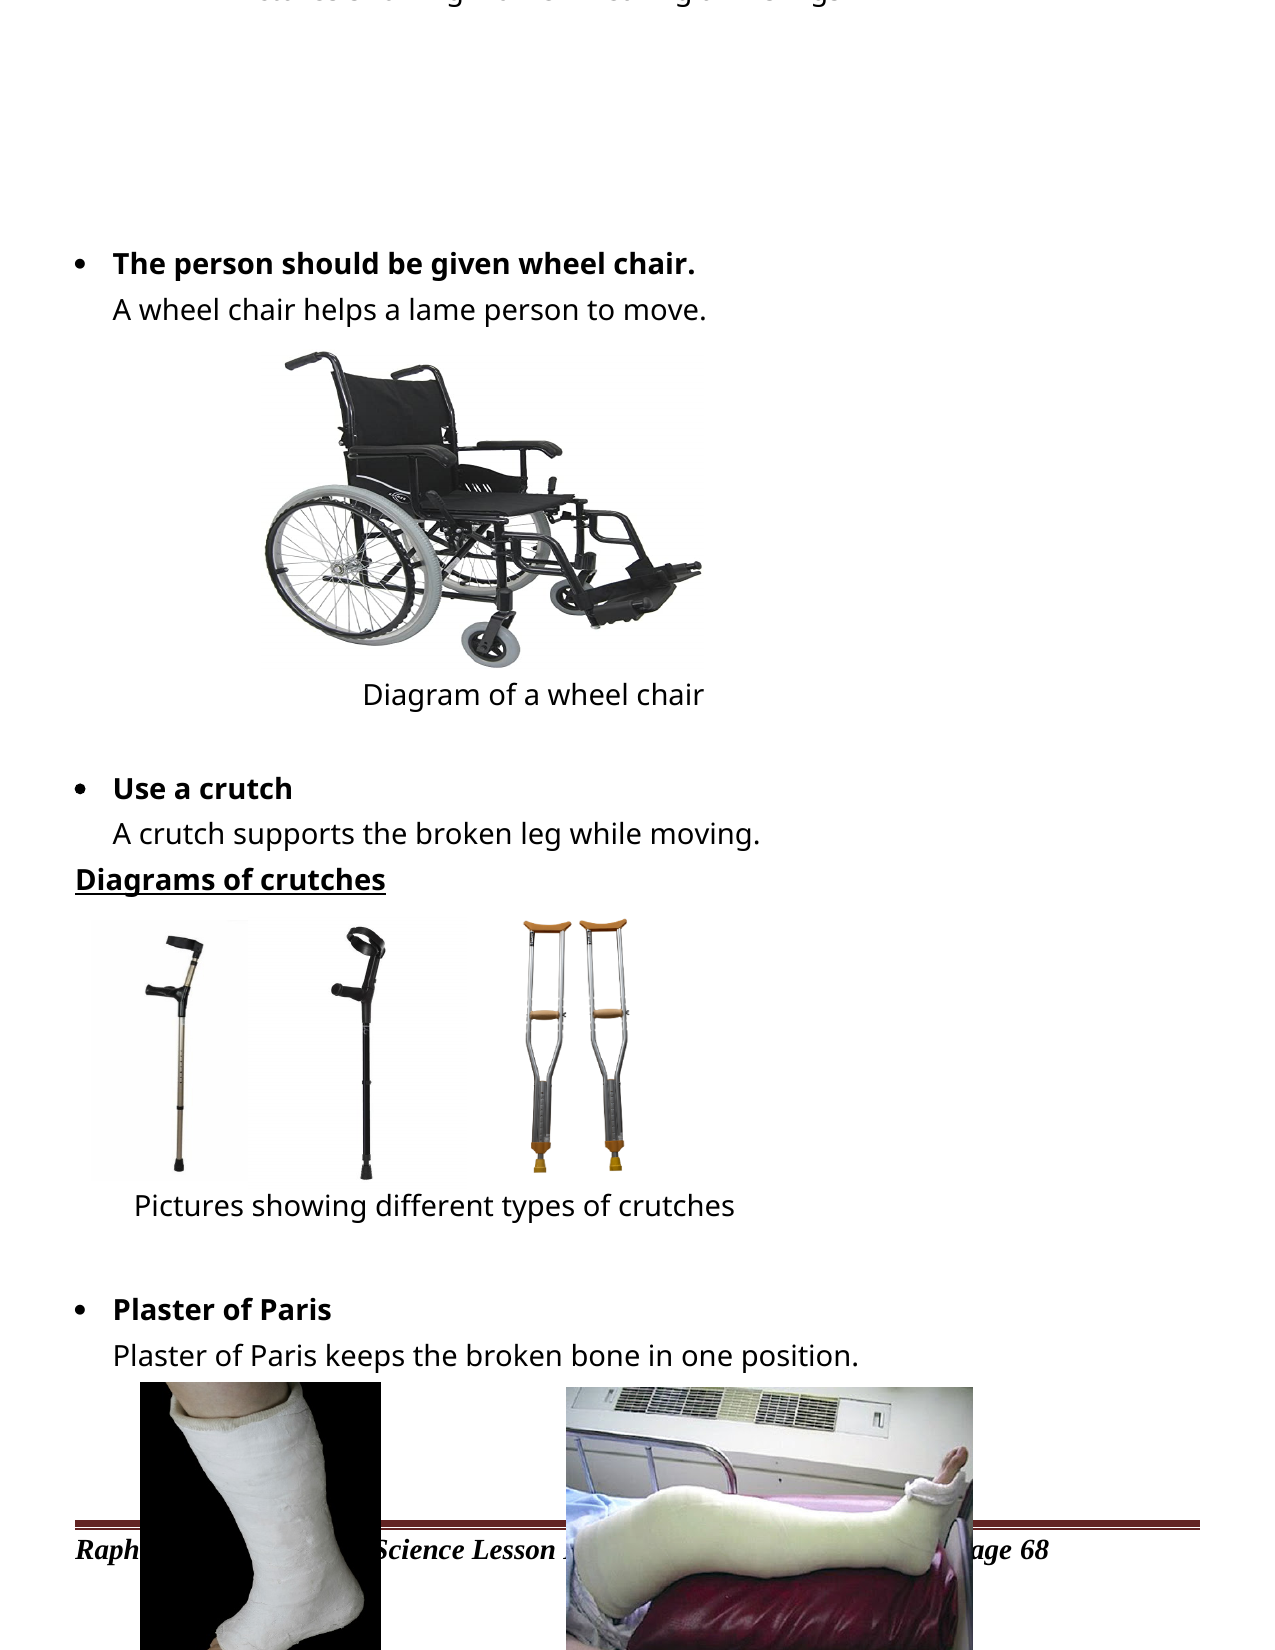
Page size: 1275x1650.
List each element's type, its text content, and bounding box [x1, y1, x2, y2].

list Plaster of Paris keeps the broken bone in one position. [112, 1335, 1200, 1375]
list Plaster of Paris [75, 1289, 1200, 1329]
list The person should be given wheel chair. [75, 243, 1200, 283]
picture [140, 1382, 381, 1650]
list A wheel chair helps a lame person to move. [112, 289, 1200, 328]
picture [494, 914, 672, 1177]
picture [261, 349, 704, 669]
text Diagrams of crutches [75, 859, 1200, 899]
picture [90, 914, 467, 1189]
list Use a crutch [75, 768, 1200, 808]
list A crutch supports the broken leg while moving. [112, 813, 1200, 853]
picture [566, 1387, 973, 1650]
